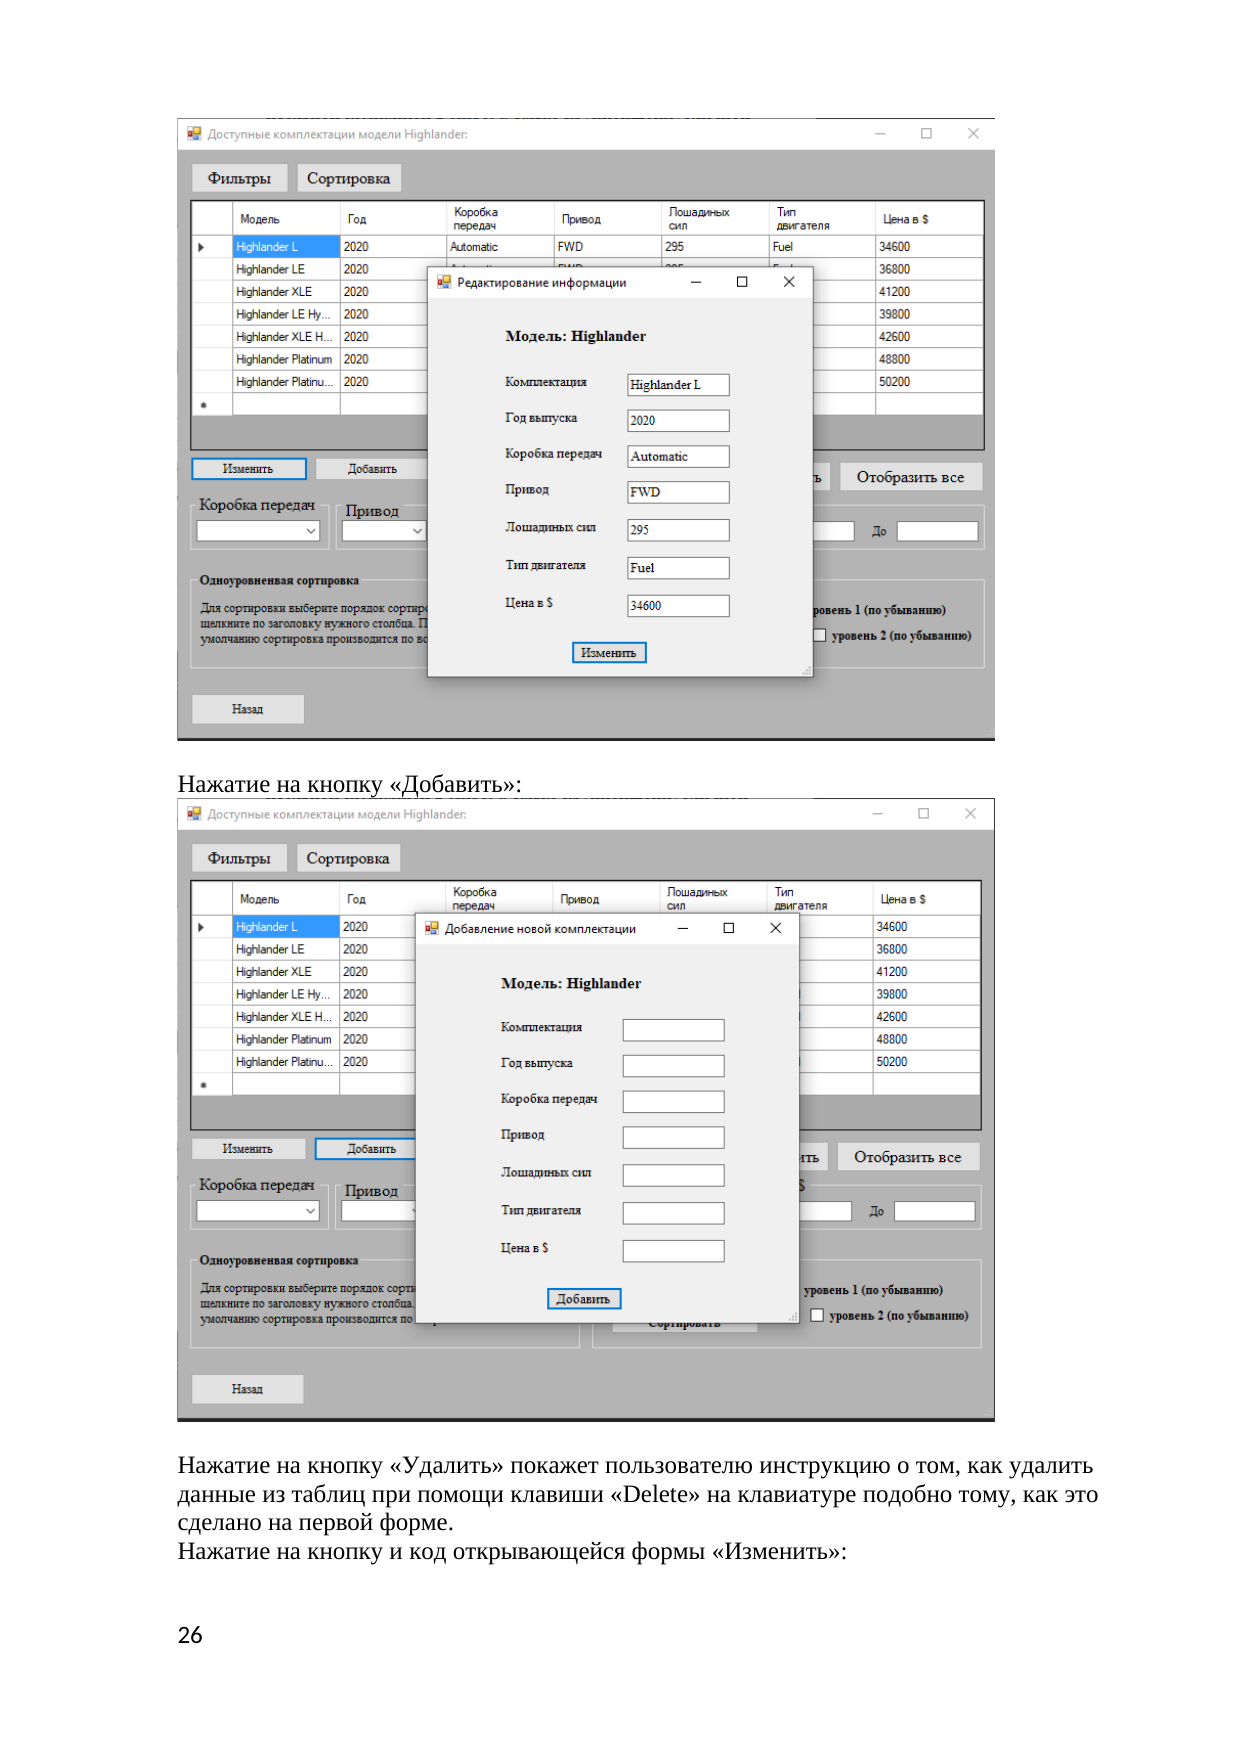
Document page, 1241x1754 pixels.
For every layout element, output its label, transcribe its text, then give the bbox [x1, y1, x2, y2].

text Нажатие на кнопку «Удалить» покажет пользователю инструкцию о том, как удалить данные из таблиц при помощи клавиши «Delete» на клавиатуре подобно тому, как это сделано на первой форме. [177, 1450, 1152, 1536]
text Нажатие на кнопку «Добавить»: [177, 769, 1152, 798]
text Нажатие на кнопку и код открывающейся формы «Изменить»: [177, 1536, 1152, 1565]
picture [177, 118, 995, 741]
picture [177, 798, 995, 1422]
